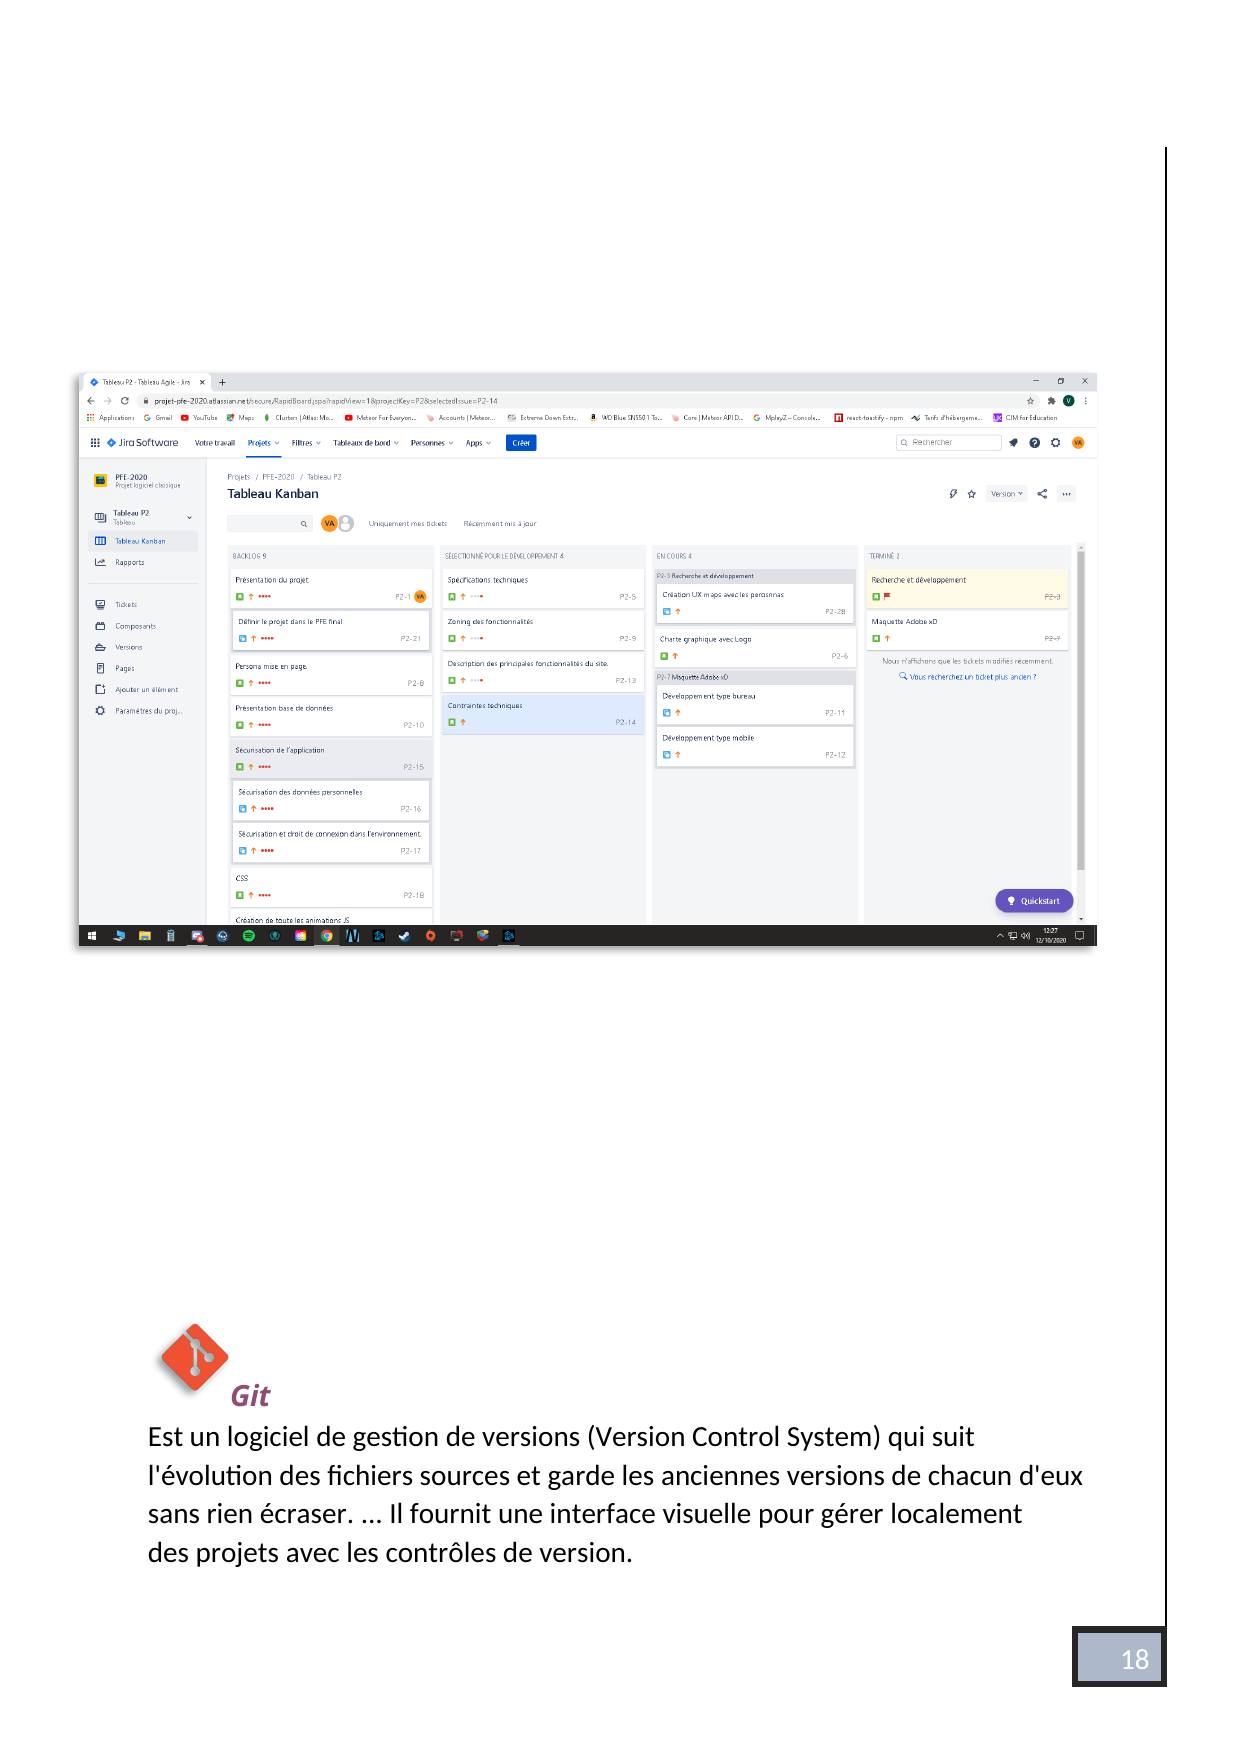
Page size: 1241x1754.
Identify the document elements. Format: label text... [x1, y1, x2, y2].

text Est un logiciel de gestion de versions (Version Control System) qui suit l'évolution des fichiers sources et garde les anciennes versions de chacun d'eux sans rien écraser. ... Il fournit une interface visuelle pour gérer localement des projets avec les contrôles de version. [148, 1418, 1093, 1569]
subtitle Git [148, 1316, 1093, 1415]
picture [160, 1322, 230, 1392]
picture [79, 373, 1097, 946]
